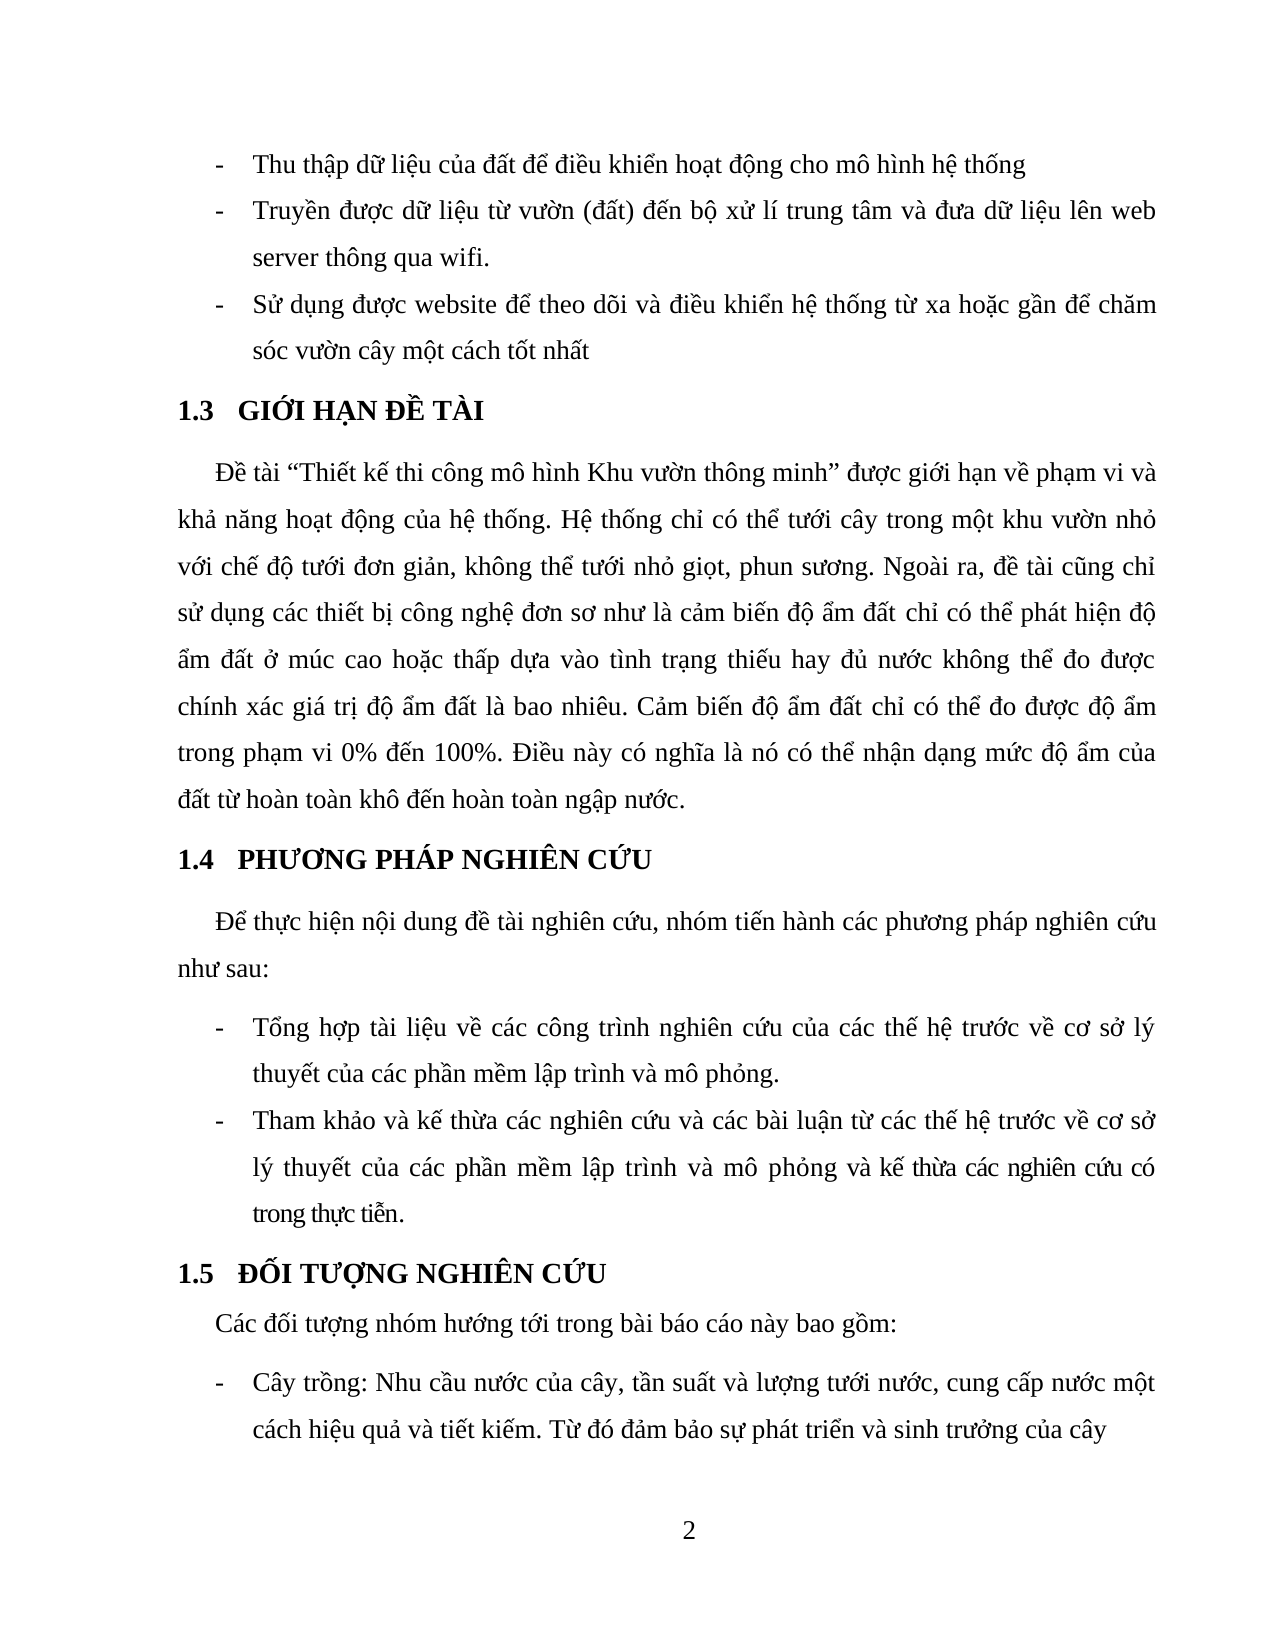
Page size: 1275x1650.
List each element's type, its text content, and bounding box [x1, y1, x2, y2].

list Tham khảo và kế thừa các nghiên cứu và các bài luận từ các thế hệ trước về cơ sở lý thuyết của các phần mềm lập trình và mô phỏng và kế thừa các nghiên cứu có trong thực tiễn. [215, 1104, 1157, 1229]
subtitle GIỚI HẠN ĐỀ TÀI [177, 393, 1157, 427]
list Sử dụng được website để theo dõi và điều khiển hệ thống từ xa hoặc gần để chăm sóc vườn cây một cách tốt nhất [215, 288, 1157, 366]
subtitle PHƯƠNG PHÁP NGHIÊN CỨU [177, 842, 1157, 876]
subtitle ĐỐI TƯỢNG NGHIÊN CỨU [177, 1257, 1157, 1290]
list Tổng hợp tài liệu về các công trình nghiên cứu của các thế hệ trước về cơ sở lý thuyết của các phần mềm lập trình và mô phỏng. [215, 1011, 1157, 1089]
text Để thực hiện nội dung đề tài nghiên cứu, nhóm tiến hành các phương pháp nghiên cứu như sau: [177, 905, 1157, 983]
text Các đối tượng nhóm hướng tới trong bài báo cáo này bao gồm: [177, 1307, 1157, 1338]
list Cây trồng: Nhu cầu nước của cây, tần suất và lượng tưới nước, cung cấp nước một cách hiệu quả và tiết kiếm. Từ đó đảm bảo sự phát triển và sinh trưởng của cây [215, 1366, 1157, 1444]
list Thu thập dữ liệu của đất để điều khiển hoạt động cho mô hình hệ thống [215, 148, 1157, 179]
text Đề tài “Thiết kế thi công mô hình Khu vườn thông minh” được giới hạn về phạm vi và khả năng hoạt động của hệ thống. Hệ thống chỉ có thể tưới cây trong một khu vườn nhỏ với chế độ tưới đơn giản, không thể tưới nhỏ giọt, phun sương. Ngoài ra, đề tài cũng chỉ sử dụng các thiết bị công nghệ đơn sơ như là cảm biến độ ẩm đất chỉ có thể phát hiện độ ẩm đất ở múc cao hoặc thấp dựa vào tình trạng thiếu hay đủ nước không thể đo được chính xác giá trị độ ẩm đất là bao nhiêu. Cảm biến độ ẩm đất chỉ có thể đo được độ ẩm trong phạm vi 0% đến 100%. Điều này có nghĩa là nó có thể nhận dạng mức độ ẩm của đất từ hoàn toàn khô đến hoàn toàn ngập nước. [177, 456, 1157, 814]
list Truyền được dữ liệu từ vườn (đất) đến bộ xử lí trung tâm và đưa dữ liệu lên web server thông qua wifi. [215, 194, 1157, 272]
